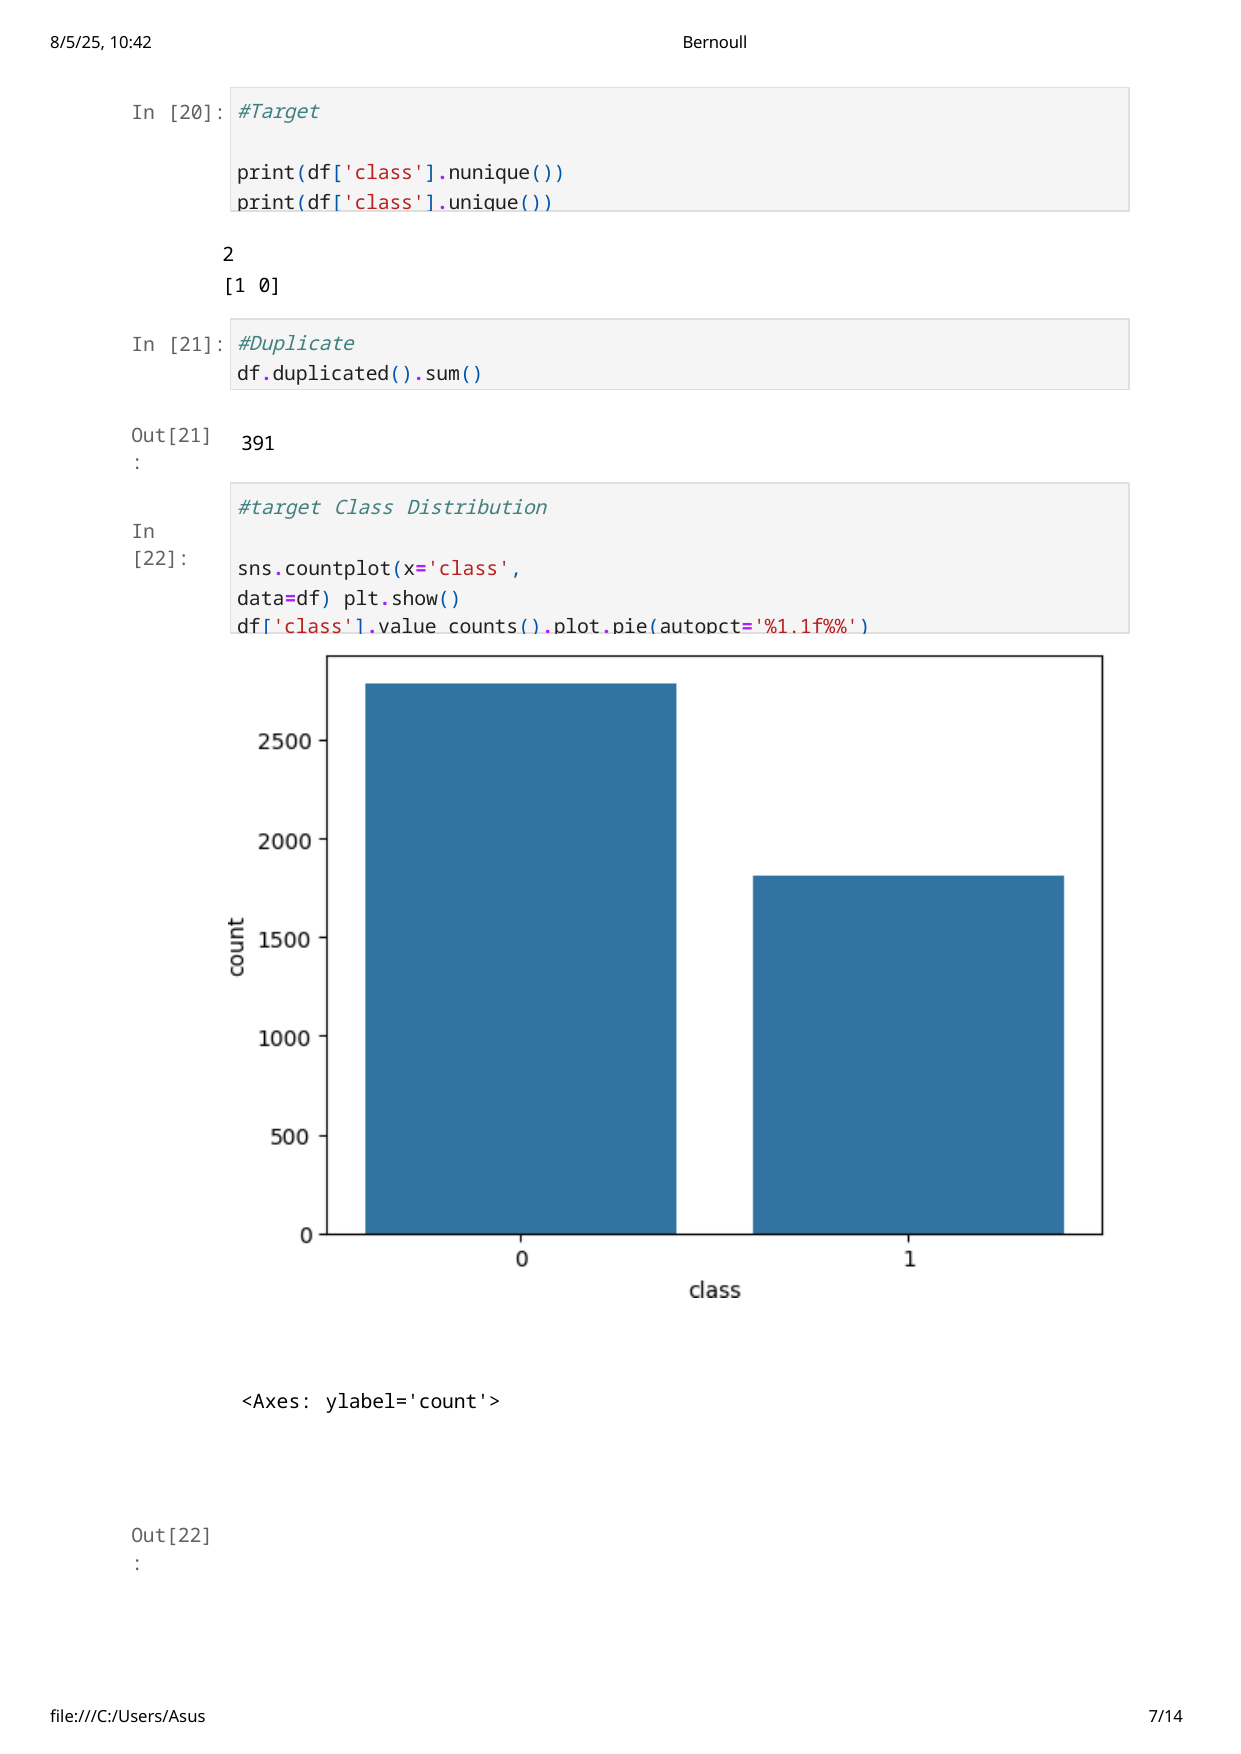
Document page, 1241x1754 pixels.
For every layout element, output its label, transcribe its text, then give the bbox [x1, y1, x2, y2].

text 391 [241, 429, 1137, 456]
text Out[22]: [131, 1522, 220, 1576]
text Out[21]: [131, 422, 220, 476]
text <Axes: ylabel='count'> [241, 1387, 1137, 1414]
picture [228, 654, 1105, 1298]
text In [21]: [131, 330, 230, 357]
text In [20]: [131, 98, 230, 125]
text 2 [222, 241, 1137, 267]
text [1 0] [222, 271, 1137, 298]
text In [22]: [131, 517, 220, 571]
